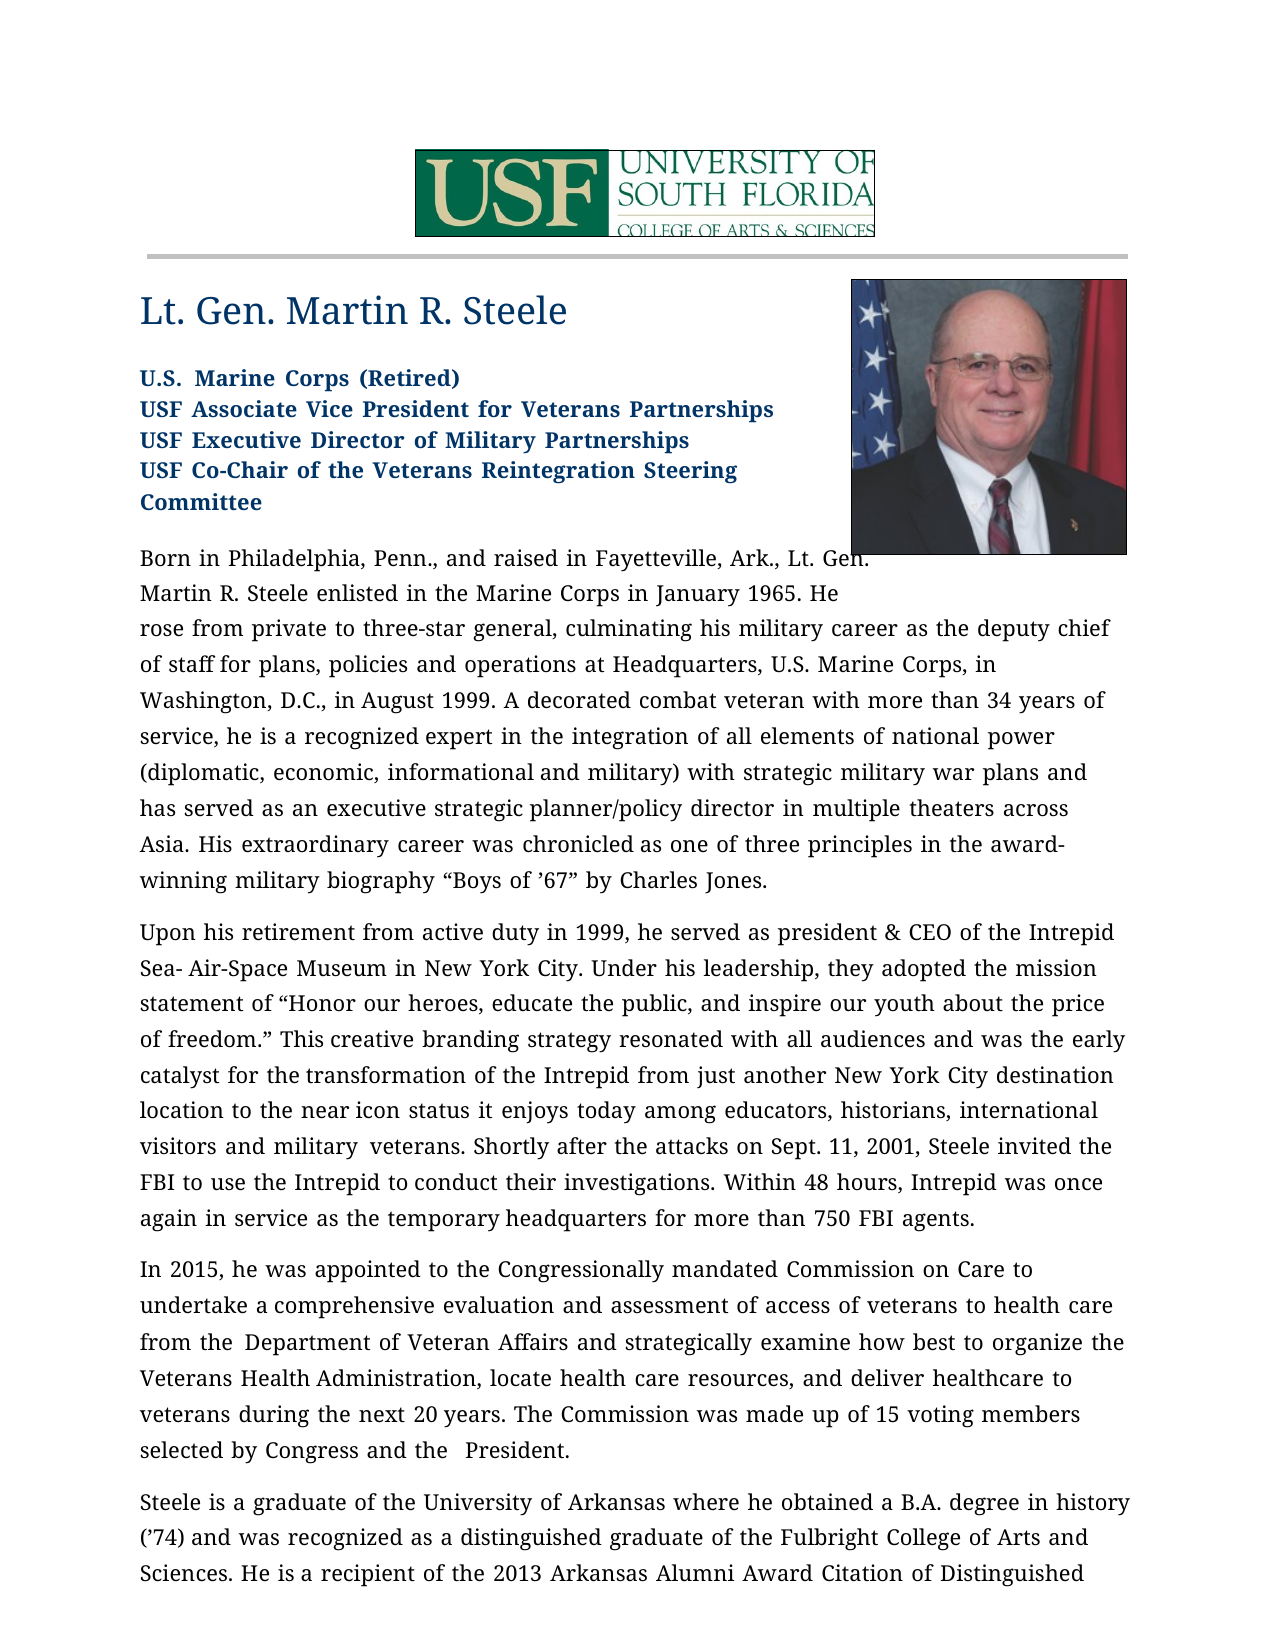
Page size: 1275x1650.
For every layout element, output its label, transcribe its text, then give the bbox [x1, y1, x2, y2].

subtitle Lt. Gen. Martin R. Steele [139, 284, 1146, 335]
text Upon his retirement from active duty in 1999, he served as president & CEO of the Intrepid Sea- Air-Space Museum in New York City. Under his leadership, they adopted the mission statement of “Honor our heroes, educate the public, and inspire our youth about the price of freedom.” This creative branding strategy resonated with all audiences and was the early catalyst for the transformation of the Intrepid from just another New York City destination location to the near icon status it enjoys today among educators, historians, international visitors and military veterans. Shortly after the attacks on Sept. 11, 2001, Steele invited the FBI to use the Intrepid to conduct their investigations. Within 48 hours, Intrepid was once again in service as the temporary headquarters for more than 750 FBI agents. [139, 917, 1131, 1232]
picture [852, 280, 1126, 284]
picture [416, 151, 874, 236]
picture [852, 335, 1126, 363]
text USF Co-Chair of the Veterans Reintegration Steering Committee [139, 456, 759, 516]
text Born in Philadelphia, Penn., and raised in Fayetteville, Ark., Lt. Gen. [139, 543, 1146, 573]
text rose from private to three-star general, culminating his military career as the deputy chief of staff for plans, policies and operations at Headquarters, U.S. Marine Corps, in Washington, D.C., in August 1999. A decorated combat veteran with more than 34 years of service, he is a recognized expert in the integration of all elements of national power (diplomatic, economic, informational and military) with strategic military war plans and has served as an executive strategic planner/policy director in multiple theaters across Asia. His extraordinary career was chronicled as one of three principles in the award-winning military biography “Boys of ’67” by Charles Jones. [139, 613, 1125, 895]
picture [852, 392, 1126, 543]
text USF Associate Vice President for Veterans Partnerships USF Executive Director of Military Partnerships [139, 394, 795, 454]
text Martin R. Steele enlisted in the Marine Corps in January 1965. He [139, 578, 1146, 607]
text In 2015, he was appointed to the Congressionally mandated Commission on Care to undertake a comprehensive evaluation and assessment of access of veterans to health care from the Department of Veteran Affairs and strategically examine how best to organize the Veterans Health Administration, locate health care resources, and deliver healthcare to veterans during the next 20 years. The Commission was made up of 15 voting members selected by Congress and the President. [139, 1254, 1132, 1464]
list Marine Corps (Retired) [139, 363, 1146, 392]
